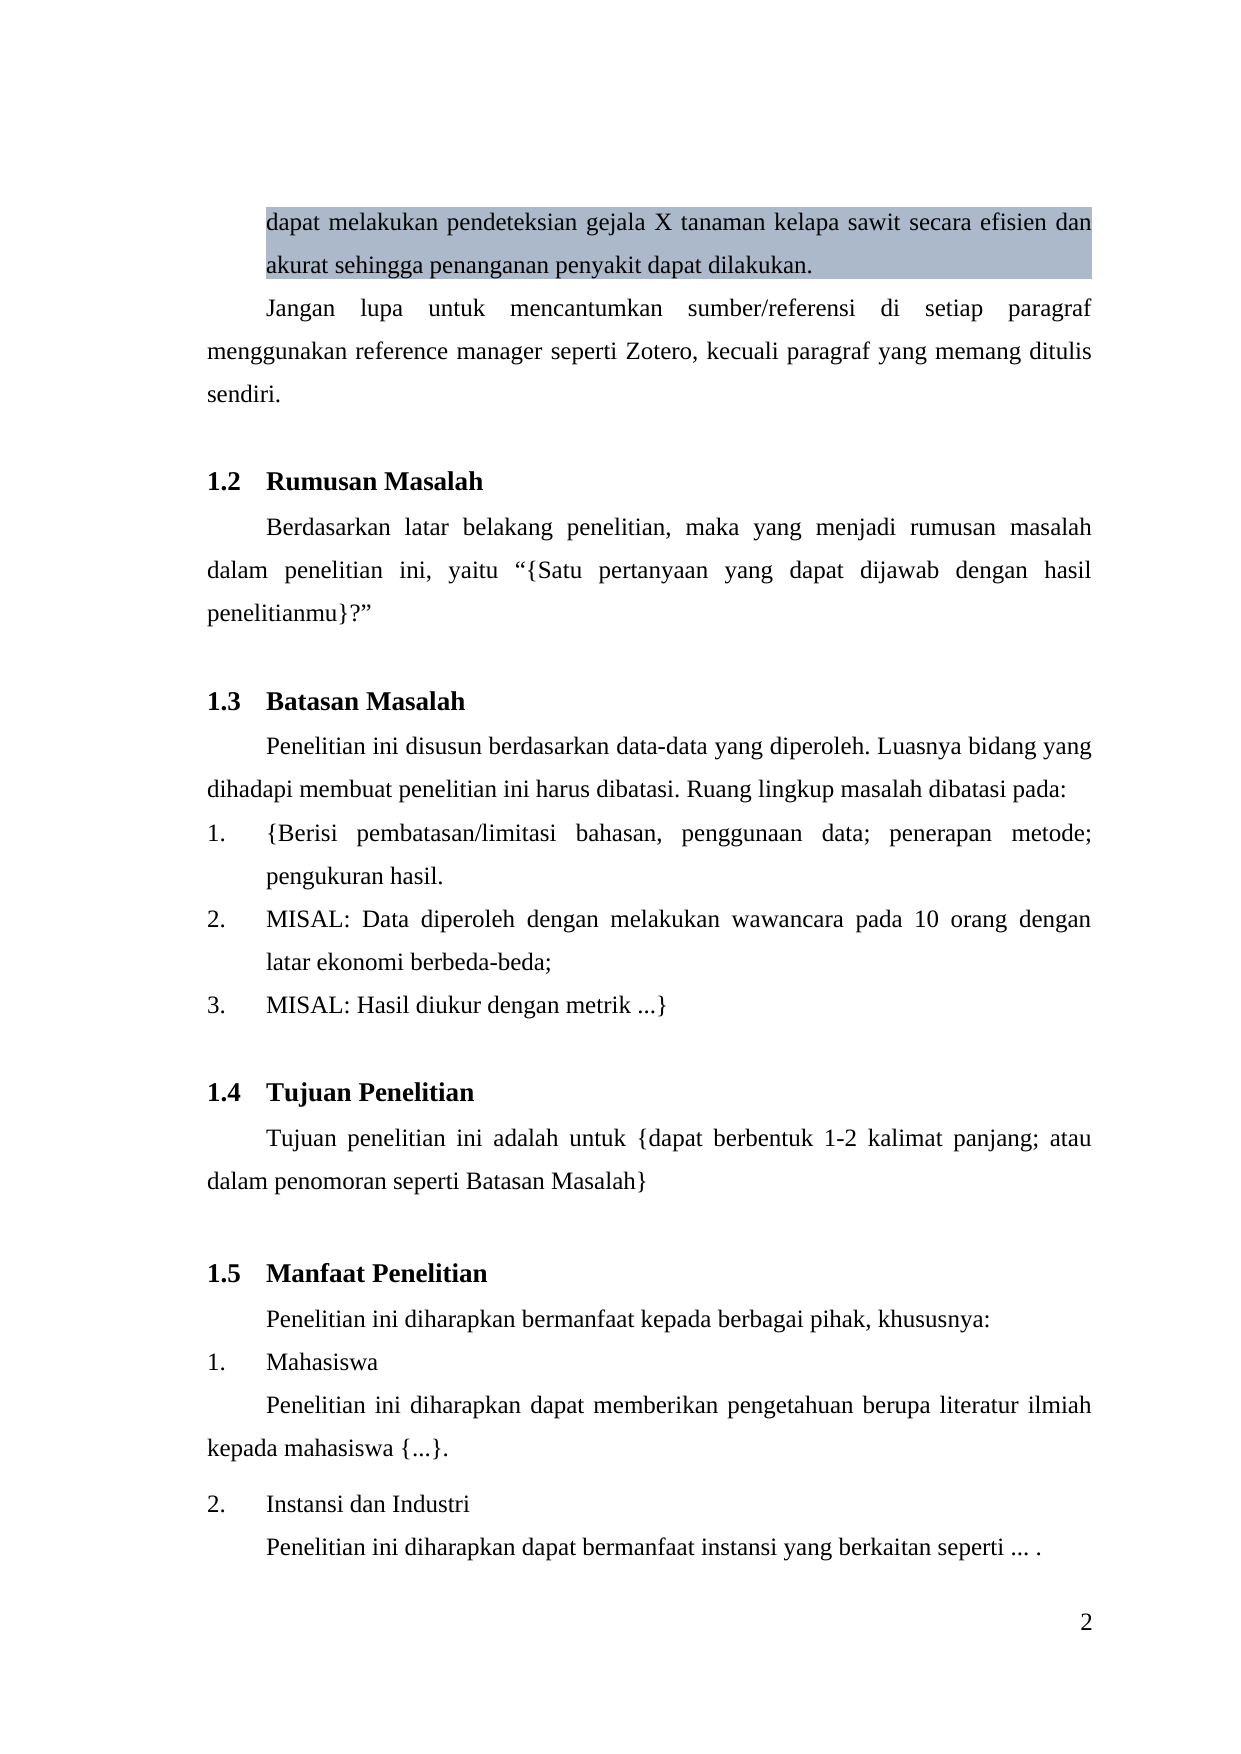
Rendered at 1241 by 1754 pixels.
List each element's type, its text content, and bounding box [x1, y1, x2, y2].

text Penelitian ini disusun berdasarkan data-data yang diperoleh. Luasnya bidang yang dihadapi membuat penelitian ini harus dibatasi. Ruang lingkup masalah dibatasi pada: [207, 731, 1092, 803]
text Berdasarkan latar belakang penelitian, maka yang menjadi rumusan masalah dalam penelitian ini, yaitu “{Satu pertanyaan yang dapat dijawab dengan hasil penelitianmu}?” [207, 512, 1092, 627]
list Mahasiswa [207, 1347, 1092, 1376]
list MISAL: Hasil diukur dengan metrik ...} [207, 990, 1092, 1019]
subtitle Rumusan Masalah [207, 466, 1092, 497]
text Penelitian ini diharapkan dapat memberikan pengetahuan berupa literatur ilmiah kepada mahasiswa {...}. [207, 1390, 1092, 1462]
list {Berisi pembatasan/limitasi bahasan, penggunaan data; penerapan metode; pengukuran hasil. [207, 818, 1092, 889]
text Penelitian ini diharapkan bermanfaat kepada berbagai pihak, khususnya: [207, 1304, 1092, 1332]
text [266, 207, 1092, 279]
subtitle Batasan Masalah [207, 685, 1092, 716]
subtitle Manfaat Penelitian [207, 1257, 1092, 1288]
text Penelitian ini diharapkan dapat bermanfaat instansi yang berkaitan seperti ... . [207, 1532, 1092, 1561]
list Instansi dan Industri [207, 1489, 1092, 1517]
subtitle Tujuan Penelitian [207, 1076, 1092, 1107]
text Tujuan penelitian ini adalah untuk {dapat berbentuk 1-2 kalimat panjang; atau dalam penomoran seperti Batasan Masalah} [207, 1123, 1092, 1195]
list MISAL: Data diperoleh dengan melakukan wawancara pada 10 orang dengan latar ekonomi berbeda-beda; [207, 904, 1092, 976]
text Jangan lupa untuk mencantumkan sumber/referensi di setiap paragraf menggunakan reference manager seperti Zotero, kecuali paragraf yang memang ditulis sendiri. [207, 293, 1092, 408]
